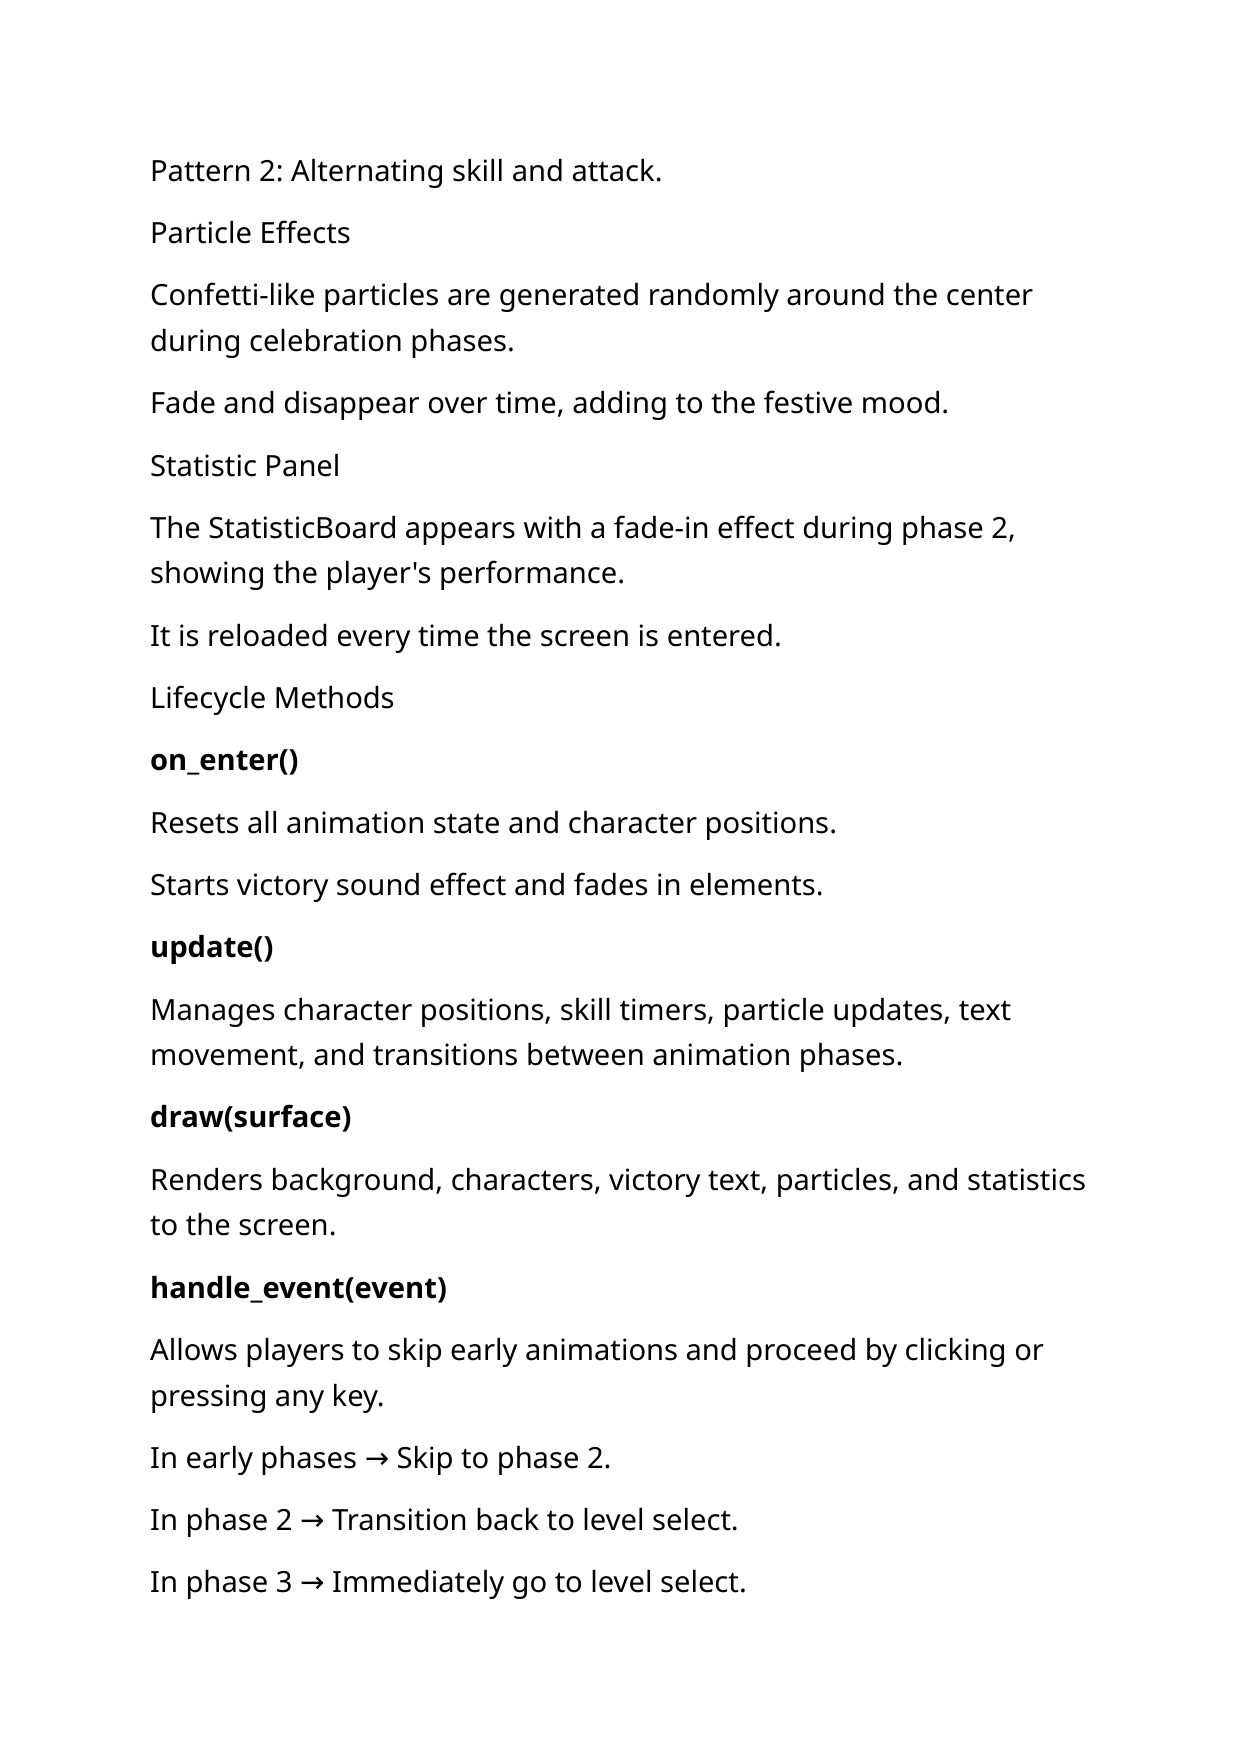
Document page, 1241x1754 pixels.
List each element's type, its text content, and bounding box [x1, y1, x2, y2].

text Lifecycle Methods [150, 677, 1090, 717]
text Allows players to skip early animations and proceed by clicking or pressing any key. [150, 1329, 1090, 1414]
text draw(surface) [150, 1097, 1090, 1136]
text Pattern 2: Alternating skill and attack. [150, 150, 1090, 190]
text Manages character positions, skill timers, particle updates, text movement, and transitions between animation phases. [150, 989, 1090, 1074]
text Starts victory sound effect and fades in elements. [150, 864, 1090, 904]
text In phase 3 → Immediately go to level select. [150, 1562, 1090, 1601]
text The StatisticBoard appears with a fade-in effect during phase 2, showing the player's performance. [150, 507, 1090, 592]
text update() [150, 926, 1090, 966]
text handle_event(event) [150, 1267, 1090, 1307]
text Statistic Panel [150, 445, 1090, 484]
text on_enter() [150, 739, 1090, 779]
text Fade and disappear over time, adding to the festive mood. [150, 382, 1090, 422]
text In phase 2 → Transition back to level select. [150, 1499, 1090, 1539]
text Renders background, characters, victory text, particles, and statistics to the screen. [150, 1159, 1090, 1244]
text In early phases → Skip to phase 2. [150, 1437, 1090, 1477]
text Resets all animation state and character positions. [150, 802, 1090, 842]
text It is reloaded every time the screen is entered. [150, 615, 1090, 655]
text Particle Effects [150, 212, 1090, 252]
text Confetti-like particles are generated randomly around the center during celebration phases. [150, 274, 1090, 360]
